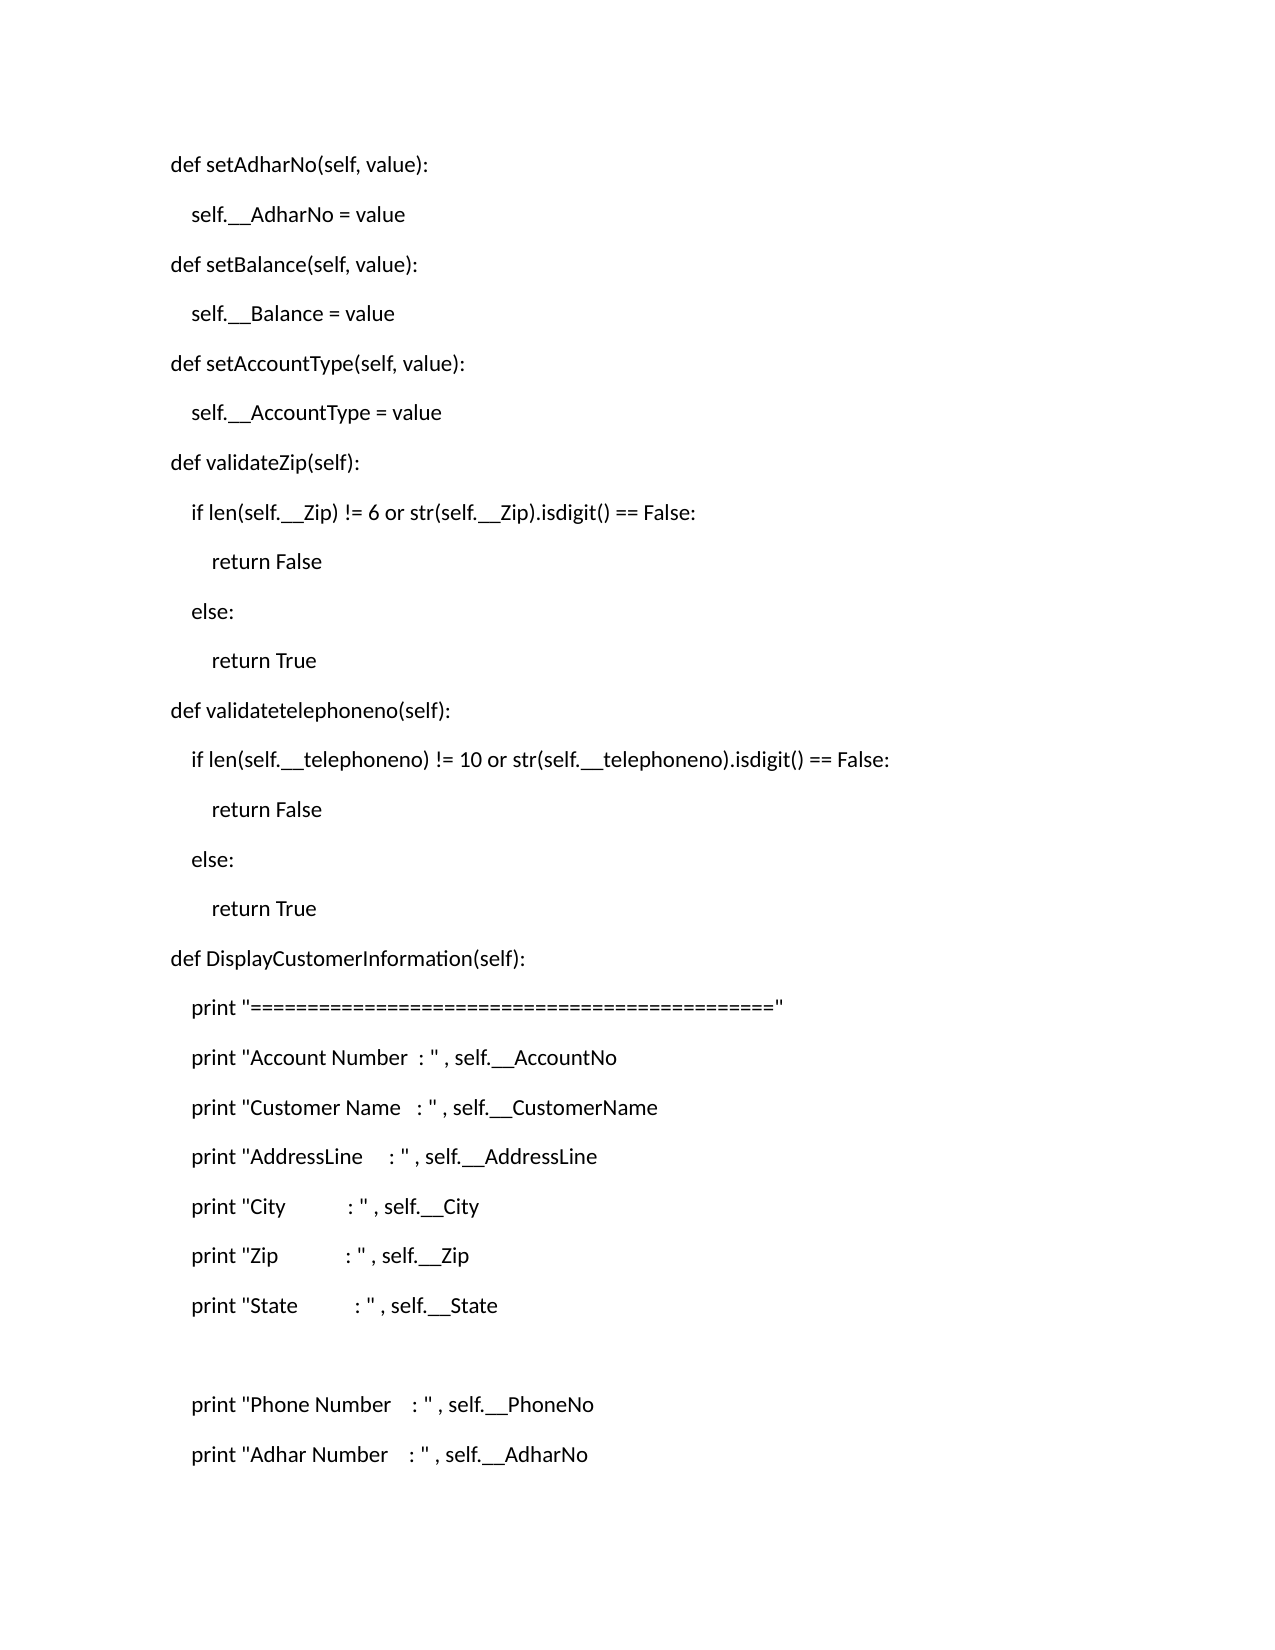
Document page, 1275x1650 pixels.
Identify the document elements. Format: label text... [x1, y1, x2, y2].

text self.__AdharNo = value [150, 199, 1125, 228]
text print "Phone Number : " , self.__PhoneNo [150, 1389, 1125, 1418]
text print "Zip : " , self.__Zip [150, 1241, 1125, 1269]
text print "==============================================" [150, 993, 1125, 1022]
text def validateZip(self): [150, 447, 1125, 476]
text print "Account Number : " , self.__AccountNo [150, 1042, 1125, 1071]
text print "City : " , self.__City [150, 1191, 1125, 1220]
text def setAdharNo(self, value): [150, 150, 1125, 179]
text print "Customer Name : " , self.__CustomerName [150, 1092, 1125, 1121]
text def DisplayCustomerInformation(self): [150, 943, 1125, 972]
text print "Adhar Number : " , self.__AdharNo [150, 1439, 1125, 1468]
text return True [150, 646, 1125, 674]
text return False [150, 794, 1125, 823]
text if len(self.__Zip) != 6 or str(self.__Zip).isdigit() == False: [150, 497, 1125, 526]
text def validatetelephoneno(self): [150, 695, 1125, 724]
text return True [150, 894, 1125, 922]
text if len(self.__telephoneno) != 10 or str(self.__telephoneno).isdigit() == False: [150, 745, 1125, 774]
text def setBalance(self, value): [150, 249, 1125, 278]
text def setAccountType(self, value): [150, 348, 1125, 377]
text self.__AccountType = value [150, 398, 1125, 427]
text else: [150, 596, 1125, 625]
text self.__Balance = value [150, 299, 1125, 327]
text print "State : " , self.__State [150, 1290, 1125, 1319]
text return False [150, 547, 1125, 575]
text print "AddressLine : " , self.__AddressLine [150, 1142, 1125, 1170]
text else: [150, 844, 1125, 873]
